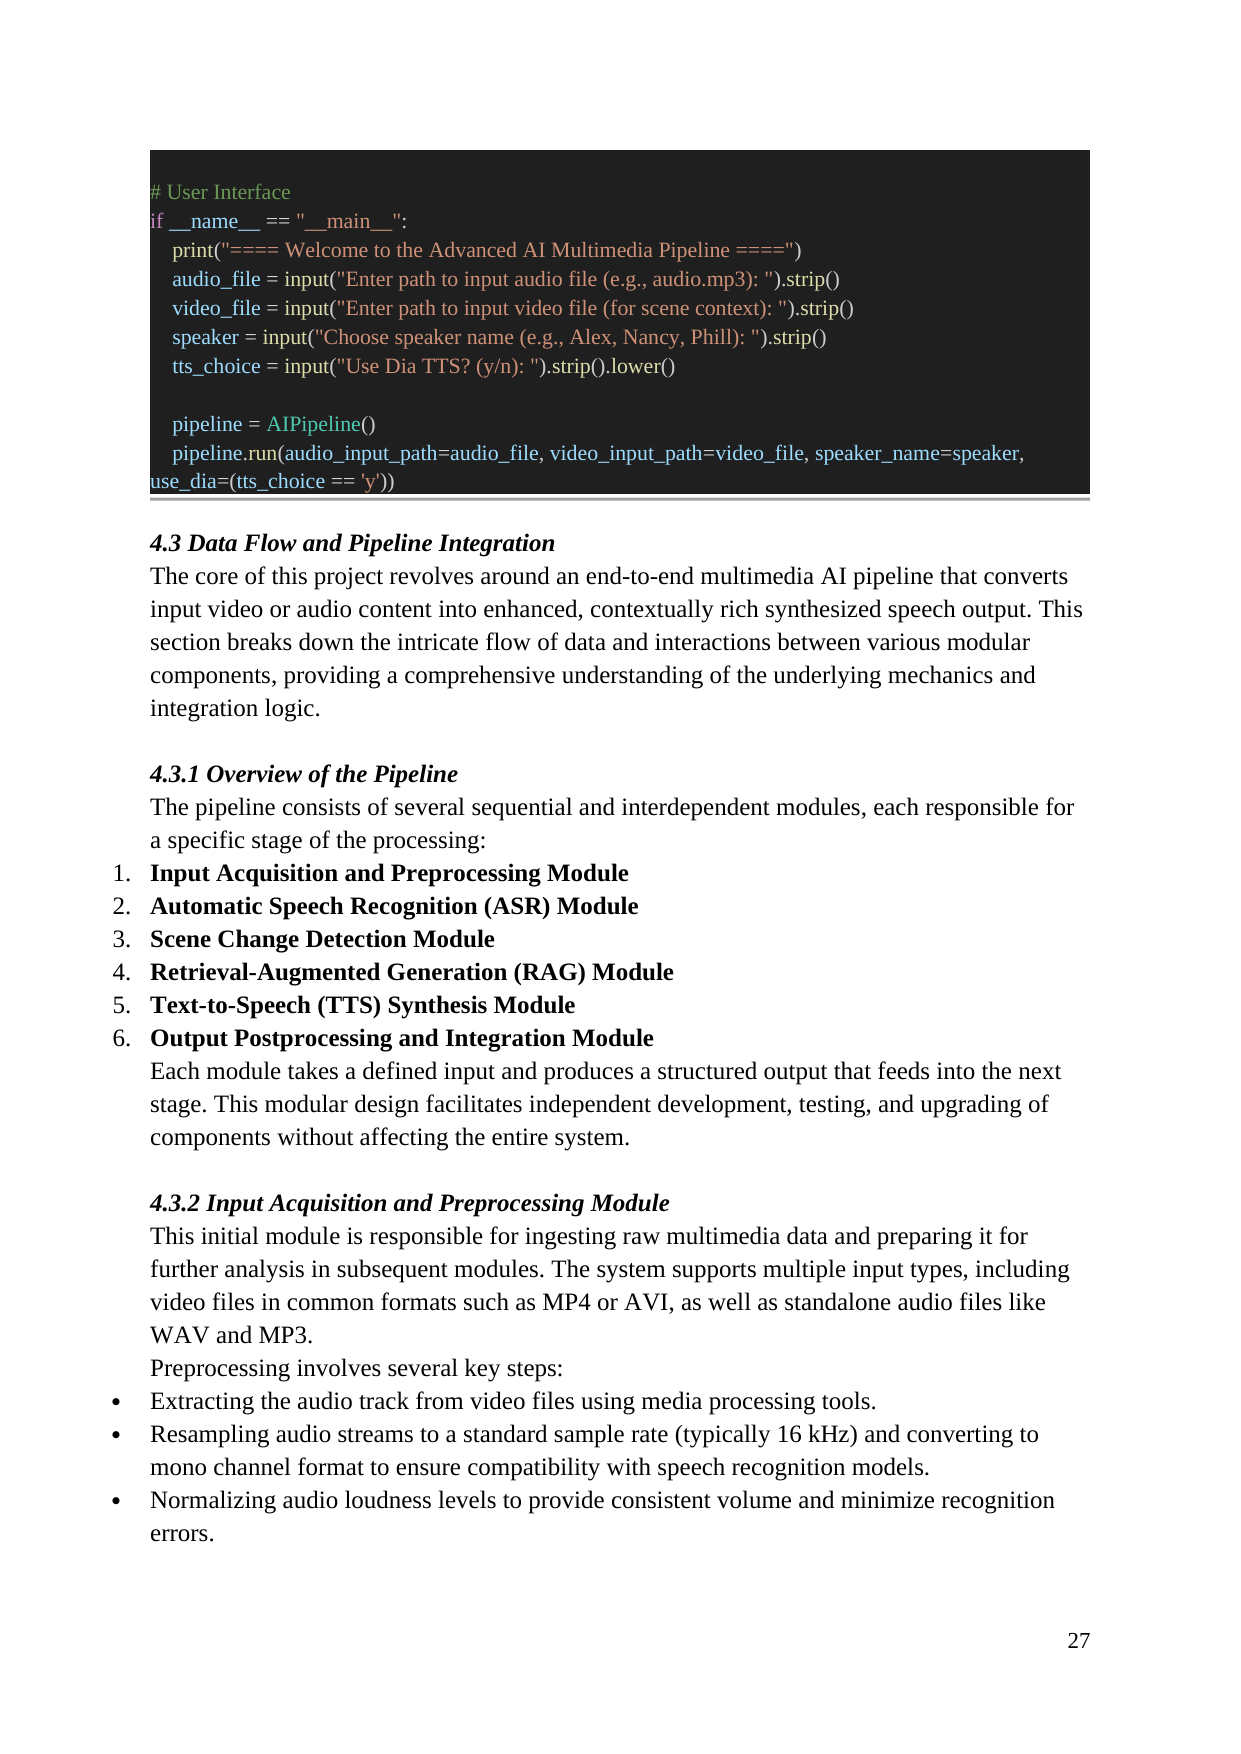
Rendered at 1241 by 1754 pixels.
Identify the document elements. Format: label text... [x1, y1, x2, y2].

list Scene Change Detection Module [112, 924, 1090, 953]
text The pipeline consists of several sequential and interdependent modules, each responsible for a specific stage of the processing: [150, 792, 1090, 854]
list Text-to-Speech (TTS) Synthesis Module [112, 990, 1090, 1019]
list Input Acquisition and Preprocessing Module [112, 858, 1090, 887]
text pipeline = AIPipeline() [150, 411, 1090, 436]
text 4.3.1 Overview of the Pipeline [150, 759, 1090, 788]
text speaker = input("Choose speaker name (e.g., Alex, Nancy, Phill): ").strip() [150, 324, 1090, 349]
list Output Postprocessing and Integration Module [112, 1023, 1090, 1052]
text audio_file = input("Enter path to input audio file (e.g., audio.mp3): ").strip() [150, 266, 1090, 291]
text print("==== Welcome to the Advanced AI Multimedia Pipeline ====") [150, 237, 1090, 262]
text The core of this project revolves around an end-to-end multimedia AI pipeline that converts input video or audio content into enhanced, contextually rich synthesized speech output. This section breaks down the intricate flow of data and interactions between various modular components, providing a comprehensive understanding of the underlying mechanics and integration logic. [150, 561, 1090, 722]
text # User Interface [150, 179, 1090, 204]
text 4.3.2 Input Acquisition and Preprocessing Module [150, 1188, 1090, 1217]
text if __name__ == "__main__": [150, 208, 1090, 233]
list Resampling audio streams to a standard sample rate (typically 16 kHz) and converting to mono channel format to ensure compatibility with speech recognition models. [112, 1419, 1090, 1481]
list Automatic Speech Recognition (ASR) Module [112, 891, 1090, 920]
text 4.3 Data Flow and Pipeline Integration [150, 528, 1090, 556]
text video_file = input("Enter path to input video file (for scene context): ").strip() [150, 295, 1090, 320]
list Normalizing audio loudness levels to provide consistent volume and minimize recognition errors. [112, 1485, 1090, 1547]
text Preprocessing involves several key steps: [150, 1353, 1090, 1382]
text This initial module is responsible for ingesting raw multimedia data and preparing it for further analysis in subsequent modules. The system supports multiple input types, including video files in common formats such as MP4 or AVI, as well as standalone audio files like WAV and MP3. [150, 1221, 1090, 1349]
text tts_choice = input("Use Dia TTS? (y/n): ").strip().lower() [150, 353, 1090, 378]
text pipeline.run(audio_input_path=audio_file, video_input_path=video_file, speaker_name=speaker, use_dia=(tts_choice == 'y')) [150, 439, 1090, 494]
list Retrieval-Augmented Generation (RAG) Module [112, 957, 1090, 986]
text Each module takes a defined input and produces a structured output that feeds into the next stage. This modular design facilitates independent development, testing, and upgrading of components without affecting the entire system. [150, 1056, 1090, 1151]
list Extracting the audio track from video files using media processing tools. [112, 1386, 1090, 1415]
